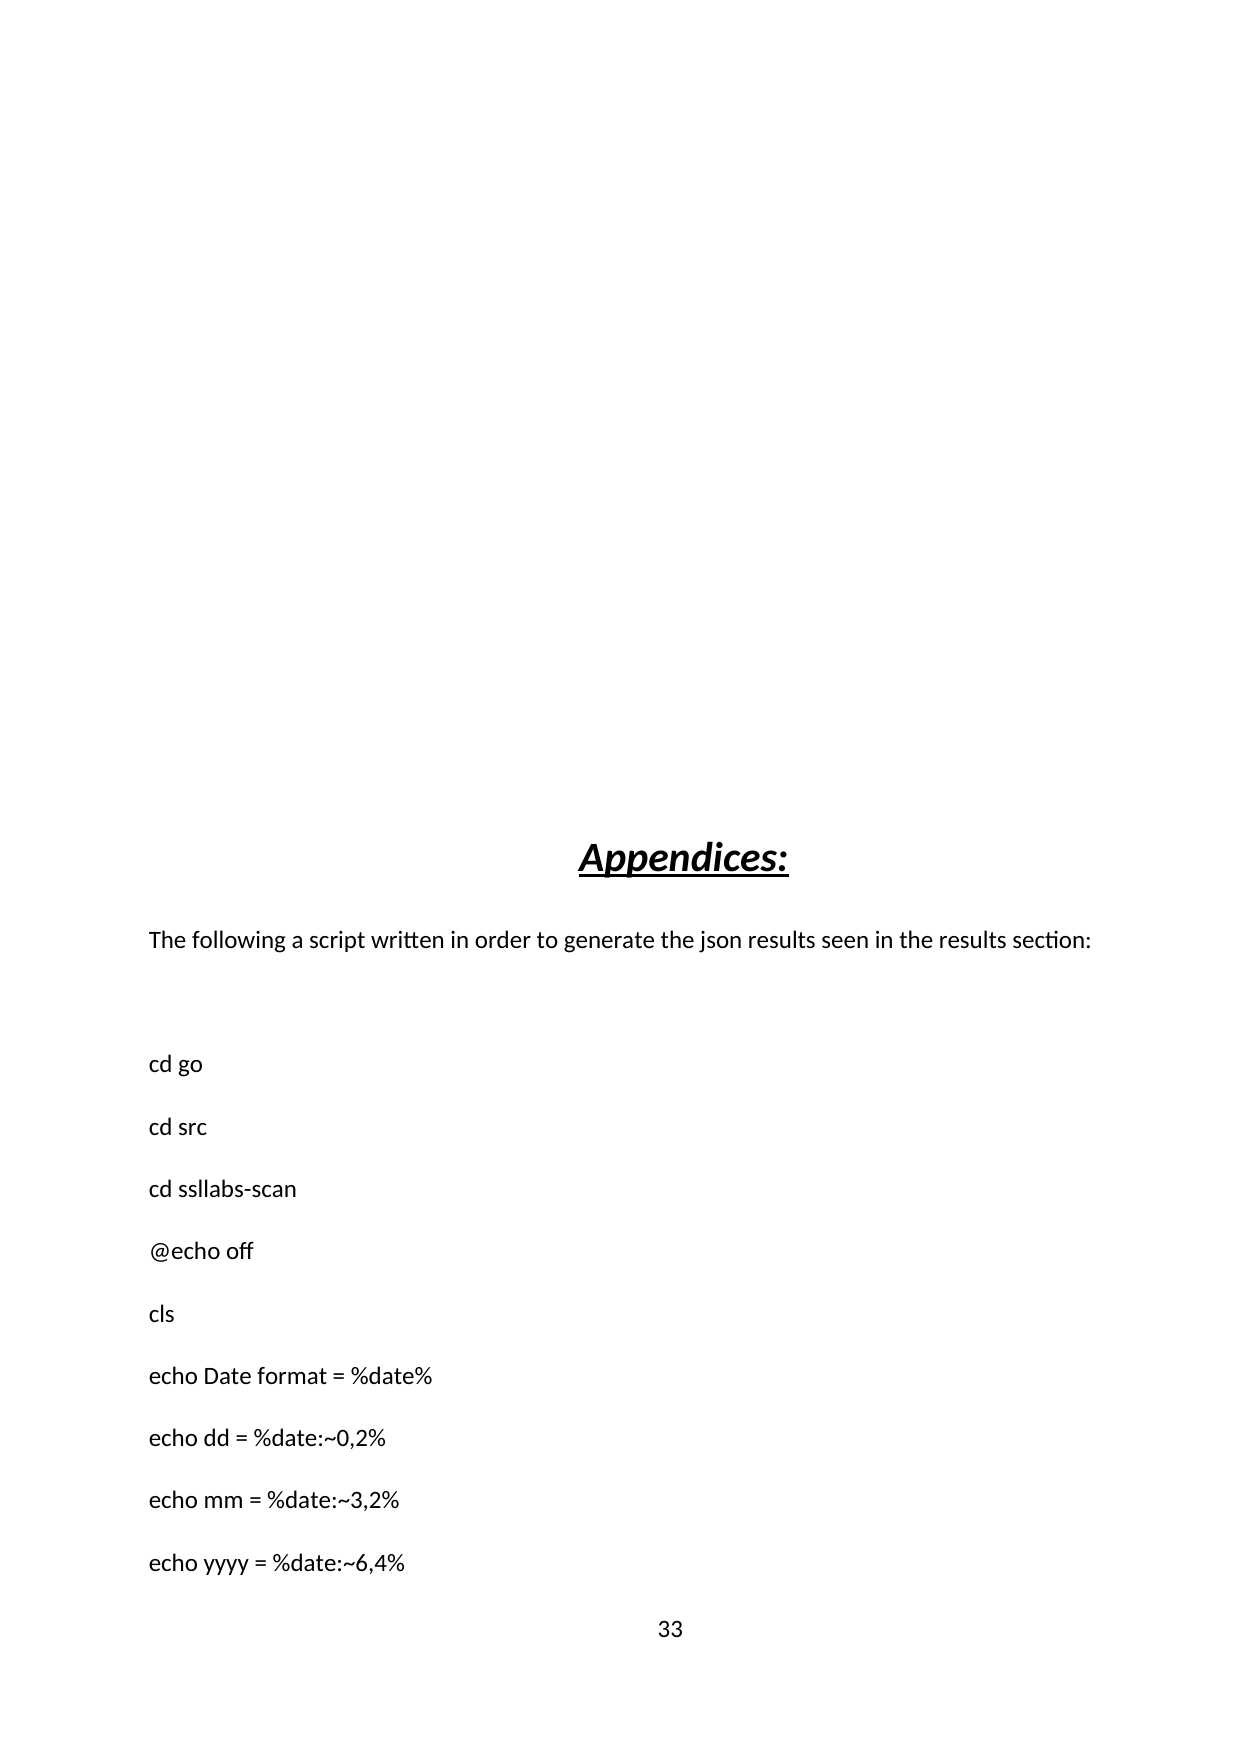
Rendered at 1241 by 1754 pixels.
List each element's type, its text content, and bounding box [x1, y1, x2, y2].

text @echo off [148, 1236, 1223, 1266]
text echo mm = %date:~3,2% [148, 1485, 1223, 1515]
text echo yyyy = %date:~6,4% [148, 1547, 1223, 1577]
text echo dd = %date:~0,2% [148, 1422, 1223, 1453]
text cd ssllabs-scan [148, 1173, 1223, 1204]
text echo Date format = %date% [148, 1360, 1223, 1391]
text The following a script written in order to generate the json results seen in the results section: [148, 924, 1223, 954]
text cls [148, 1298, 1223, 1328]
text cd src [148, 1111, 1223, 1141]
text cd go [148, 1049, 1223, 1079]
text Appendices: [148, 831, 1223, 882]
